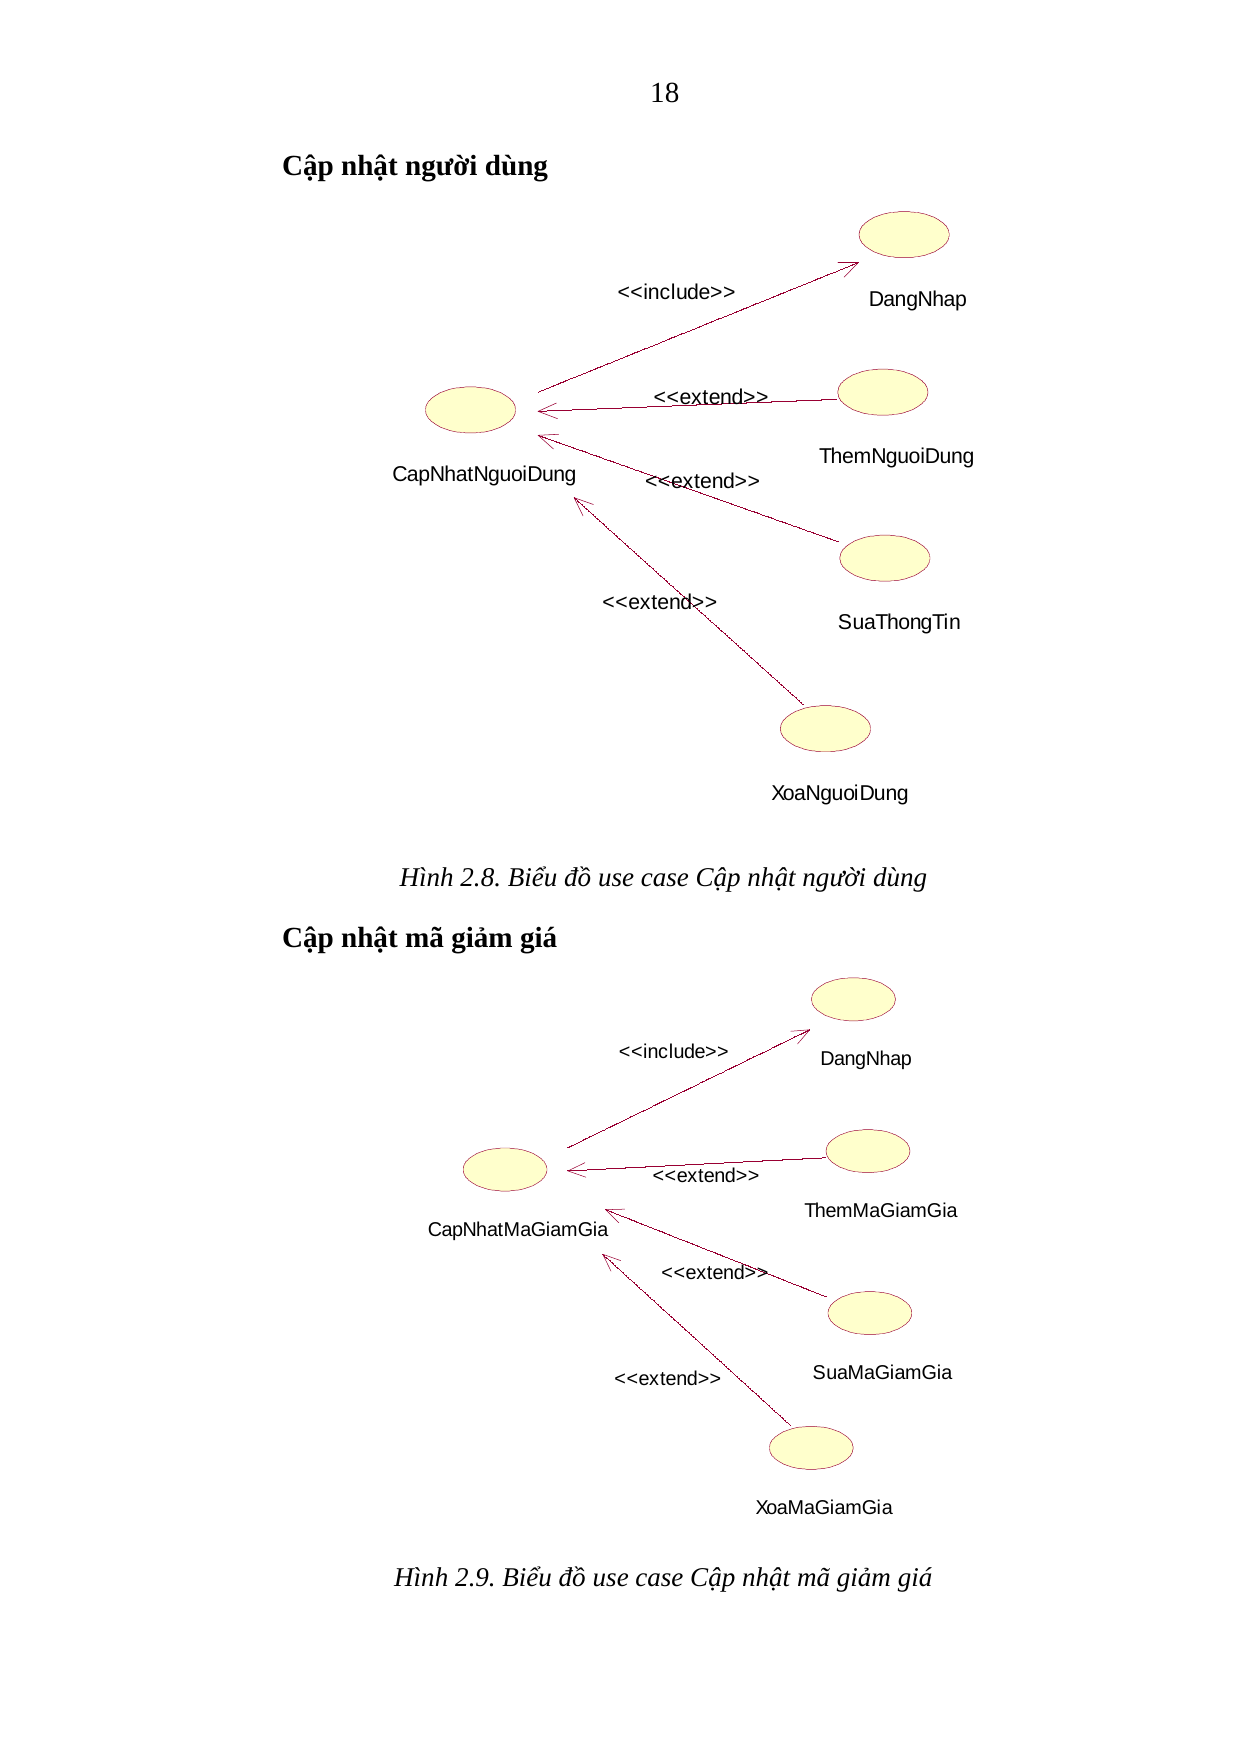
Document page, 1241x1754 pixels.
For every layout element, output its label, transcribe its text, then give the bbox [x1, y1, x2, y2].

text Cập nhật mã giảm giá [207, 920, 1122, 954]
text Hình 2.8. Biểu đồ use case Cập nhật người dùng [207, 861, 1122, 892]
text Hình 2.9. Biểu đồ use case Cập nhật mã giảm giá [207, 1561, 1122, 1592]
text Cập nhật người dùng [207, 148, 1122, 181]
